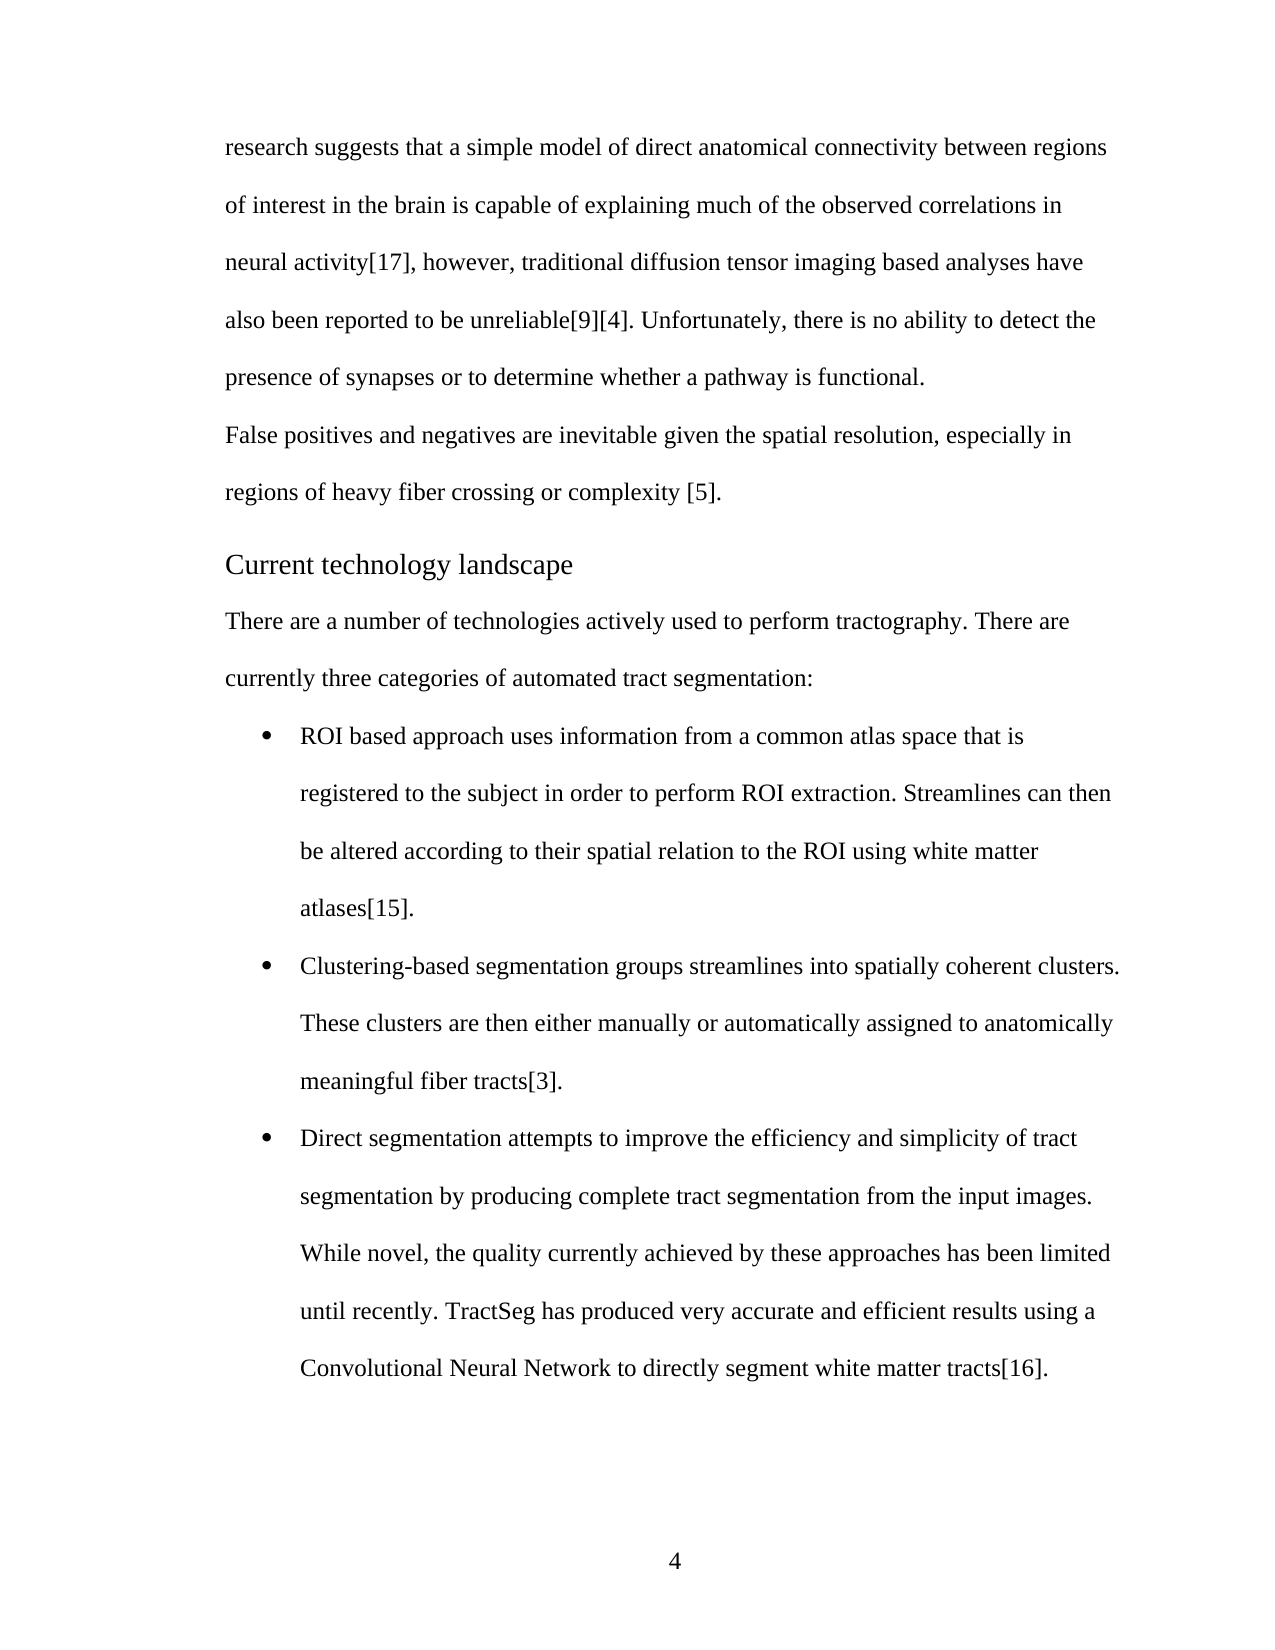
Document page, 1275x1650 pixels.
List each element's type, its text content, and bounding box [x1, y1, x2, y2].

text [225, 132, 1125, 391]
text False positives and negatives are inevitable given the spatial resolution, especially in regions of heavy fiber crossing or complexity [5]. [225, 420, 1125, 506]
list ROI based approach uses information from a common atlas space that is registered to the subject in order to perform ROI extraction. Streamlines can then be altered according to their spatial relation to the ROI using white matter atlases[15]. [262, 721, 1125, 922]
text There are a number of technologies actively used to perform tractography. There are [225, 606, 1125, 635]
text currently three categories of automated tract segmentation: [225, 663, 1125, 692]
subtitle Current technology landscape [225, 547, 1125, 581]
list Clustering-based segmentation groups streamlines into spatially coherent clusters. These clusters are then either manually or automatically assigned to anatomically meaningful fiber tracts[3]. [262, 951, 1125, 1095]
list Direct segmentation attempts to improve the efficiency and simplicity of tract segmentation by producing complete tract segmentation from the input images. While novel, the quality currently achieved by these approaches has been limited until recently. TractSeg has produced very accurate and efficient results using a Convolutional Neural Network to directly segment white matter tracts[16]. [262, 1123, 1125, 1382]
